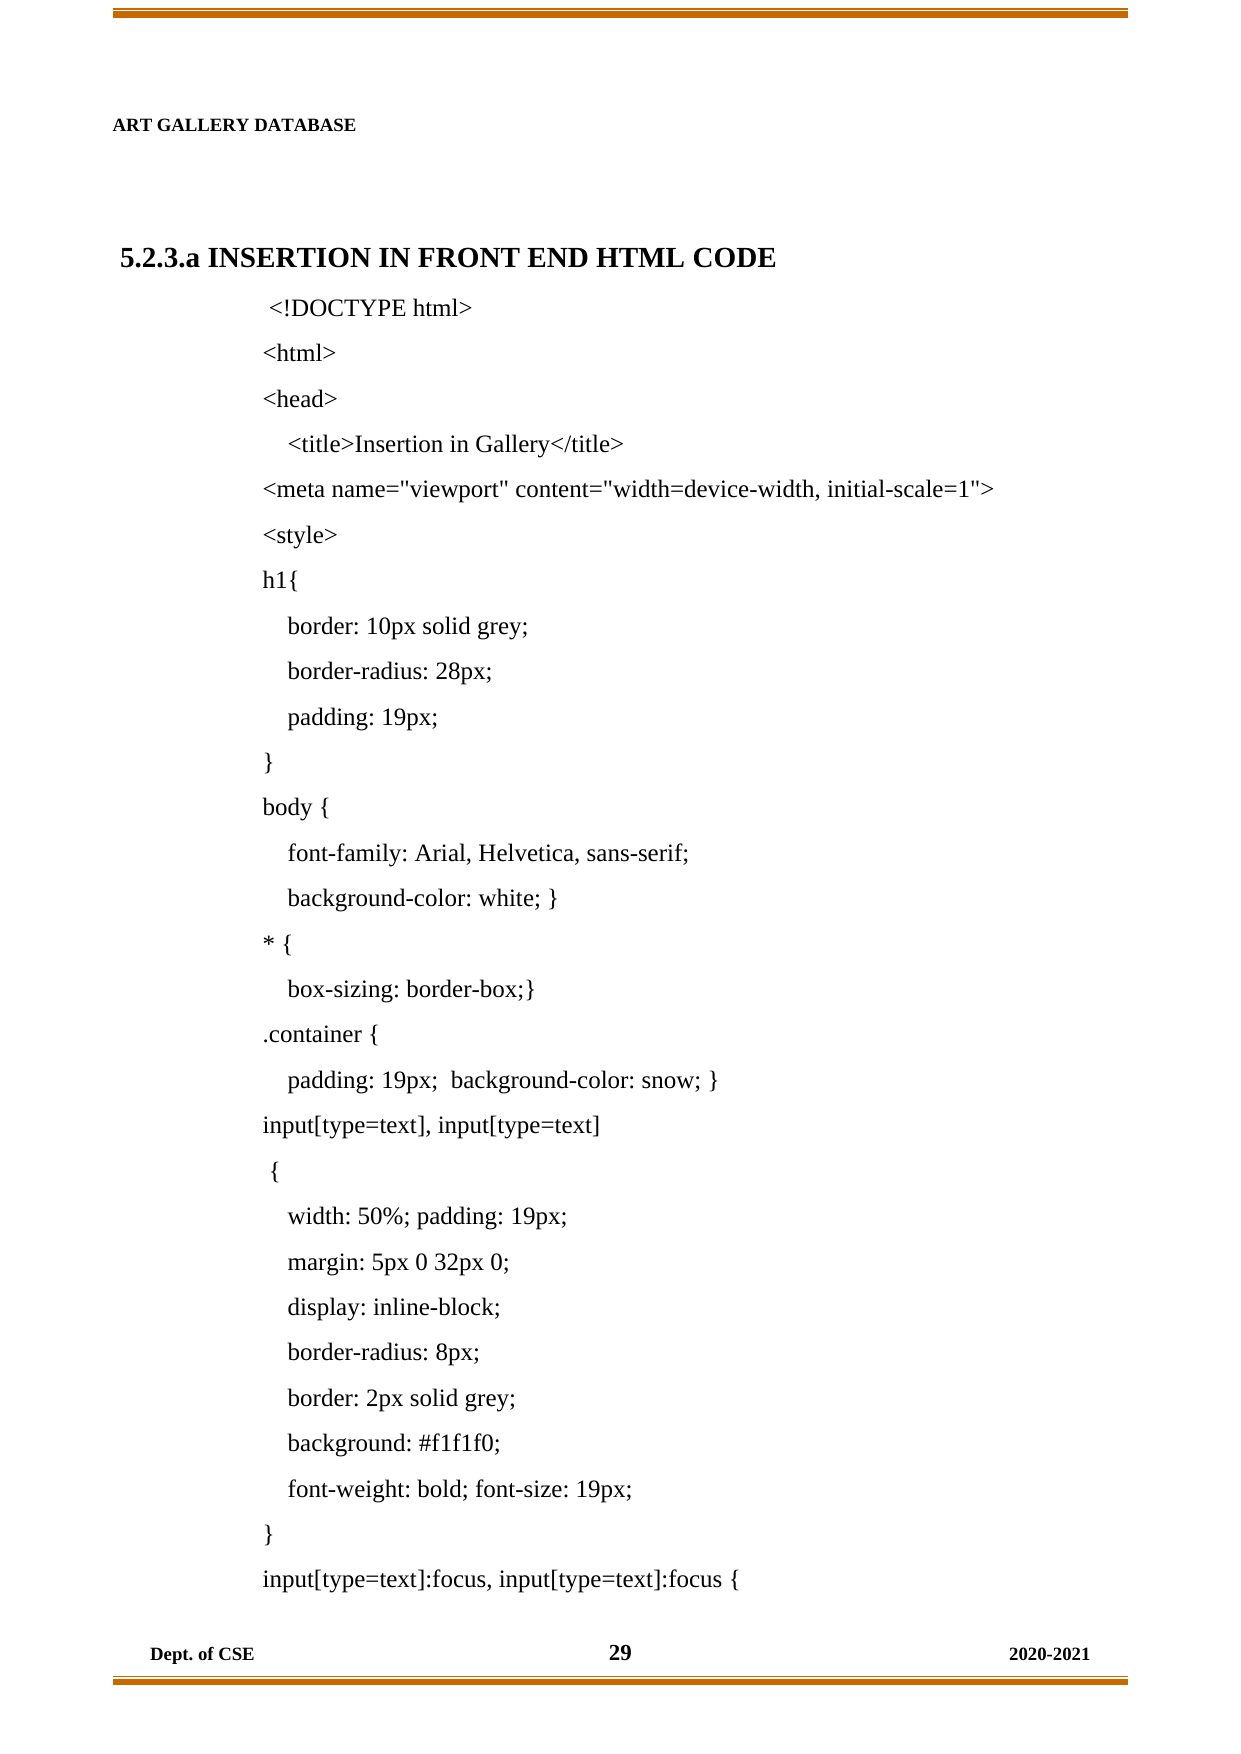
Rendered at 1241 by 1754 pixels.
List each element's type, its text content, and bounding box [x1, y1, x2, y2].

text <style> [262, 520, 1074, 549]
text border-radius: 8px; [262, 1337, 1074, 1366]
text body { [262, 792, 1074, 821]
text h1{ [262, 565, 1074, 594]
text <meta name="viewport" content="width=device-width, initial-scale=1"> [262, 474, 1074, 503]
text font-weight: bold; font-size: 19px; [262, 1474, 1074, 1502]
text .container { [262, 1019, 1074, 1048]
text { [262, 1156, 1074, 1184]
text } [262, 747, 1074, 776]
text <head> [262, 384, 1074, 412]
text input[type=text]:focus, input[type=text]:focus { [262, 1564, 1074, 1593]
text border: 10px solid grey; [262, 611, 1074, 639]
text display: inline-block; [262, 1292, 1074, 1321]
text width: 50%; padding: 19px; [262, 1201, 1074, 1230]
text } [262, 1519, 1074, 1548]
text border: 2px solid grey; [262, 1383, 1074, 1412]
text 5.2.3.a INSERTION IN FRONT END HTML CODE [112, 240, 1074, 274]
text <title>Insertion in Gallery</title> [262, 429, 1074, 458]
text border-radius: 28px; [262, 656, 1074, 685]
text box-sizing: border-box;} [262, 974, 1074, 1003]
text padding: 19px; [262, 702, 1074, 730]
text * { [262, 929, 1074, 957]
text padding: 19px; background-color: snow; } [262, 1065, 1074, 1094]
text input[type=text], input[type=text] [262, 1110, 1074, 1139]
text background-color: white; } [262, 883, 1074, 912]
text <html> [262, 338, 1074, 367]
text font-family: Arial, Helvetica, sans-serif; [262, 838, 1074, 867]
text margin: 5px 0 32px 0; [262, 1247, 1074, 1275]
text background: #f1f1f0; [262, 1428, 1074, 1457]
text <!DOCTYPE html> [187, 293, 1074, 322]
